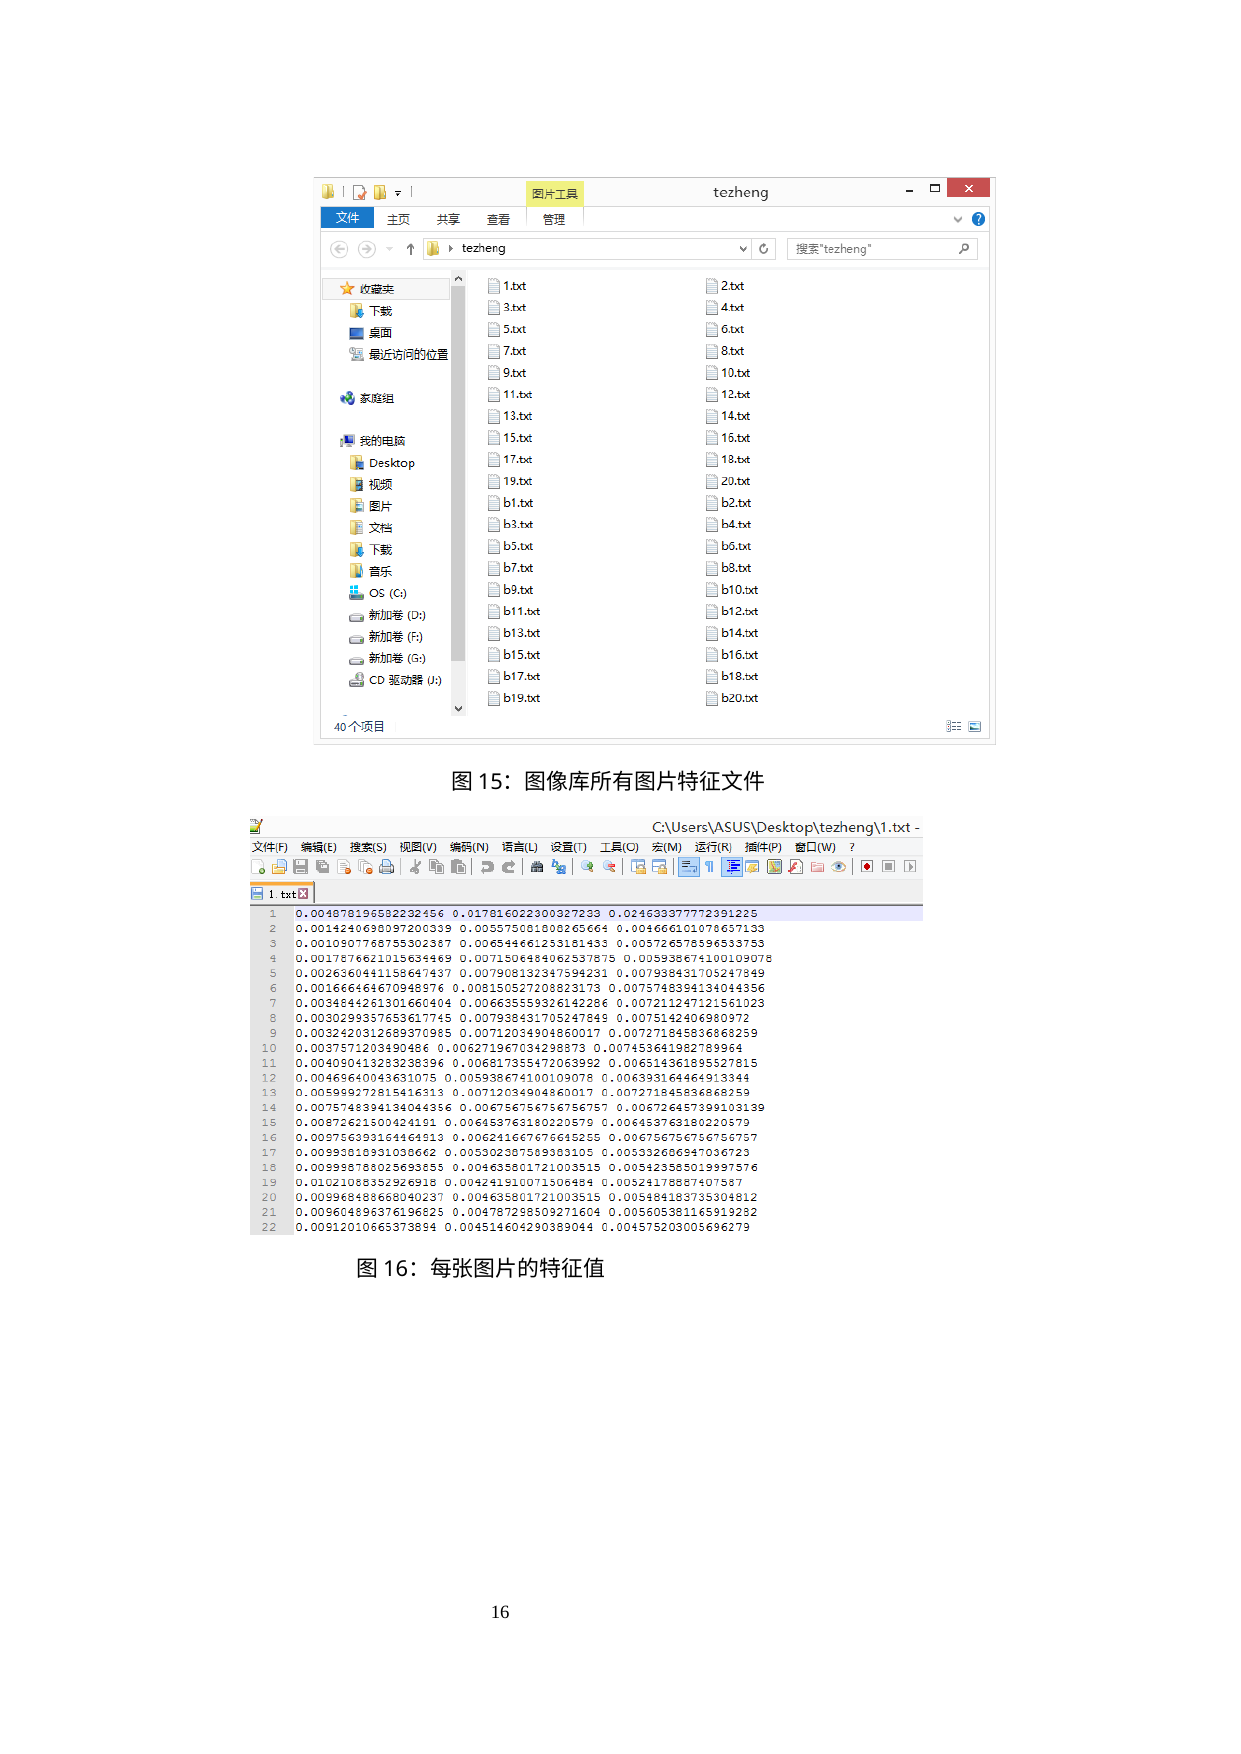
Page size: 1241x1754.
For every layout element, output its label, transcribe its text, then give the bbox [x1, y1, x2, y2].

list 图15：图像库所有图片特征文件 [189, 764, 1092, 796]
picture [313, 177, 996, 745]
list 图16：每张图片的特征值 [189, 1251, 1092, 1282]
picture [250, 816, 923, 1235]
